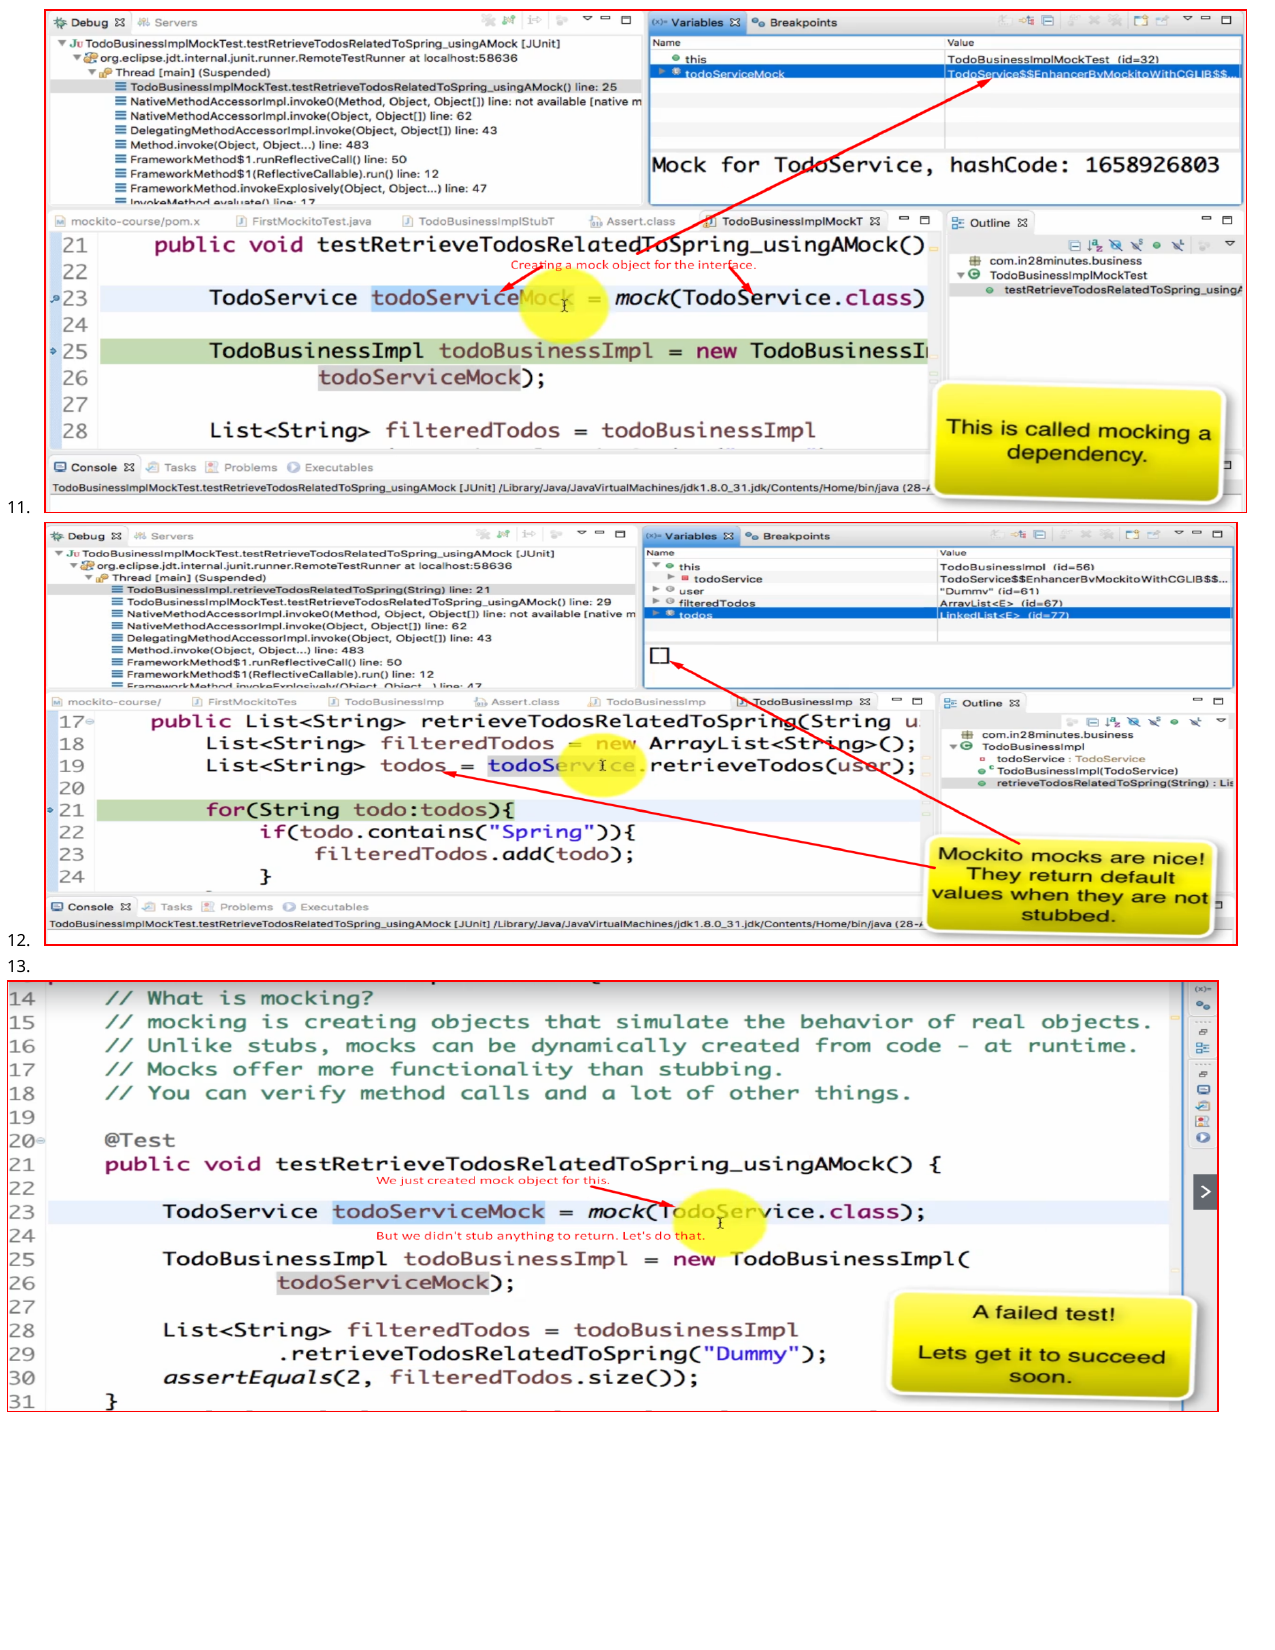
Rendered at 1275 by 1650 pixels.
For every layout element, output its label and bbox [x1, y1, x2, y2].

picture [46, 11, 1246, 512]
picture [46, 523, 1236, 944]
picture [8, 982, 1217, 1411]
